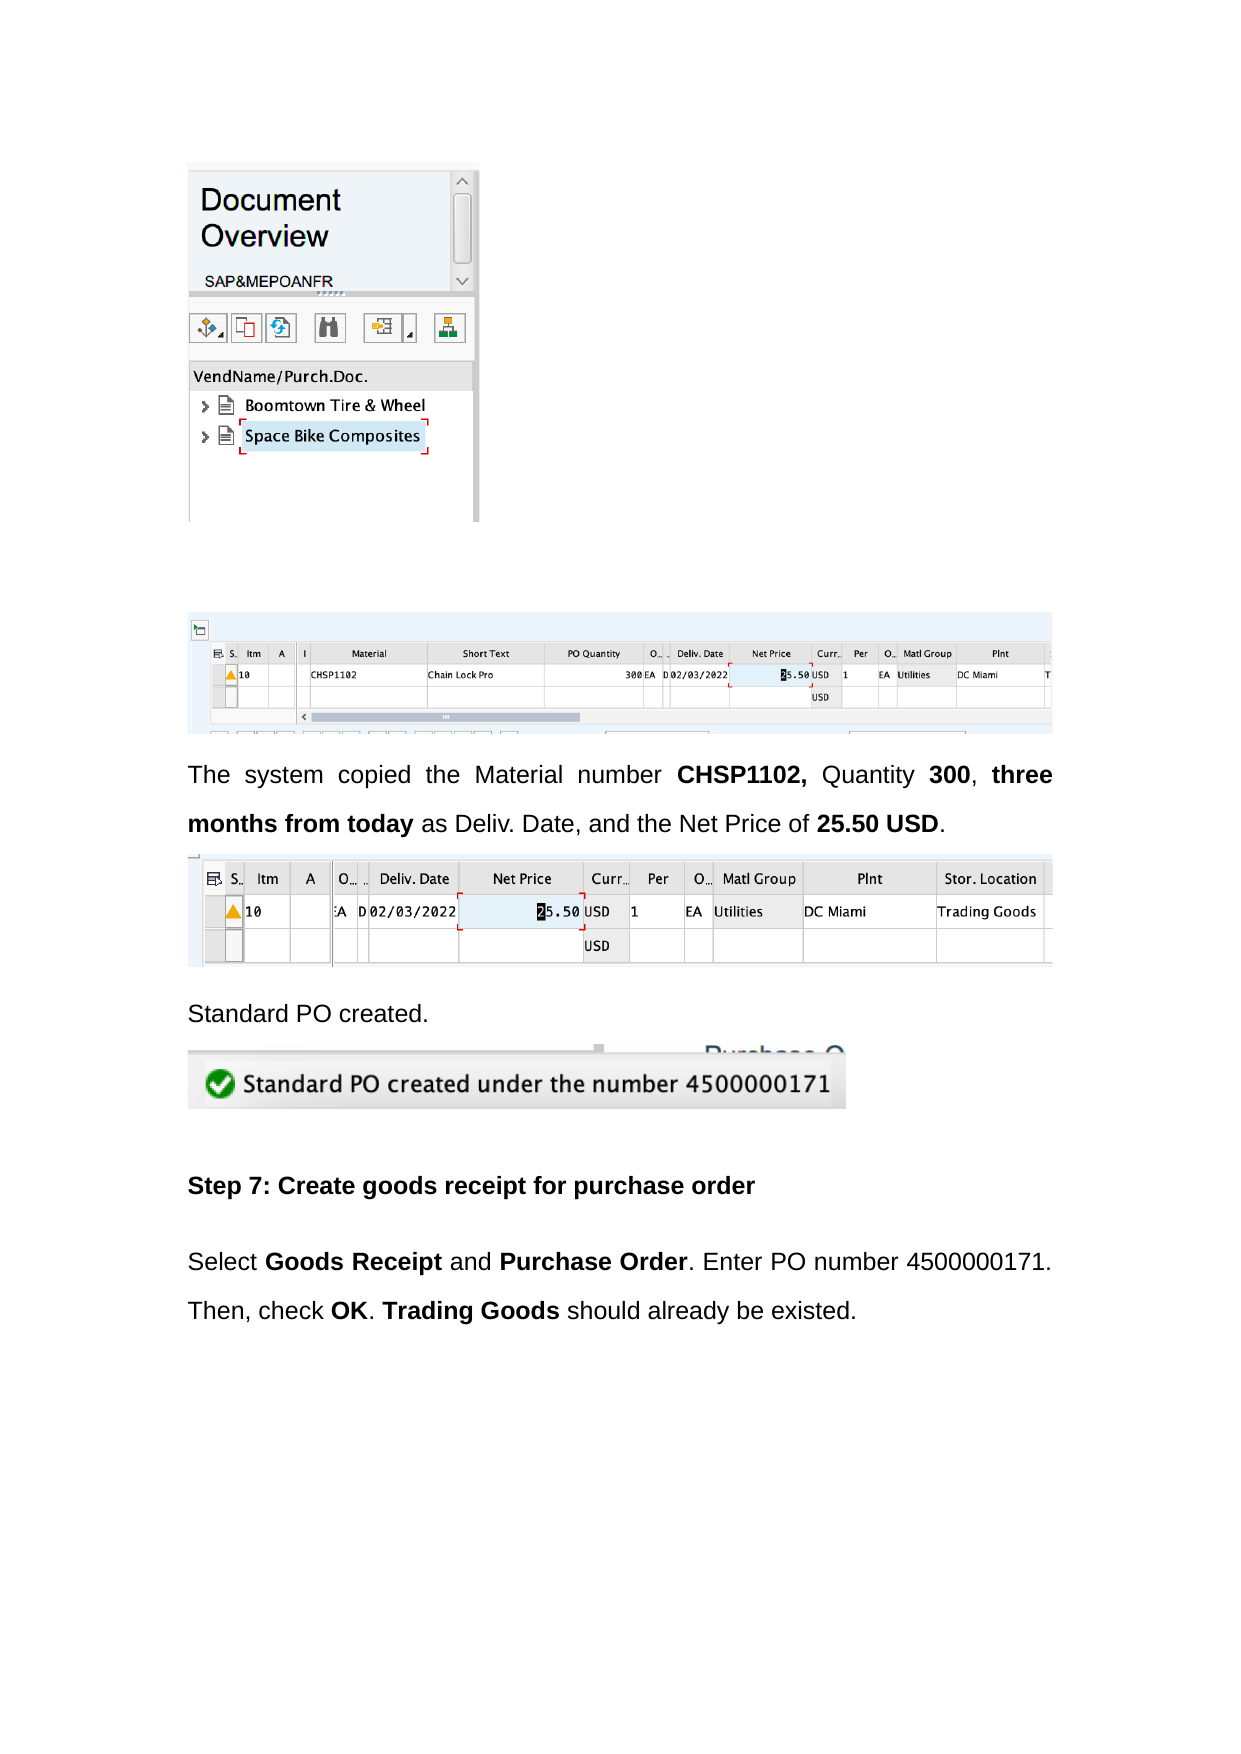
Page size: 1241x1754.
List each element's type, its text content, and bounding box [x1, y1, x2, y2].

text The system copied the Material number CHSP1102, Quantity 300, three months from today as Deliv. Date, and the Net Price of 25.50 USD. [187, 734, 1053, 840]
picture [187, 612, 1053, 734]
picture [187, 1044, 846, 1109]
picture [187, 854, 1053, 967]
text Select Goods Receipt and Purchase Order. Enter PO number 4500000171. Then, check OK. Trading Goods should already be existed. [187, 1246, 1053, 1327]
picture [187, 162, 480, 522]
text Step 7: Create goods receipt for purchase order [187, 1169, 1053, 1202]
text Standard PO created. [187, 997, 1053, 1030]
